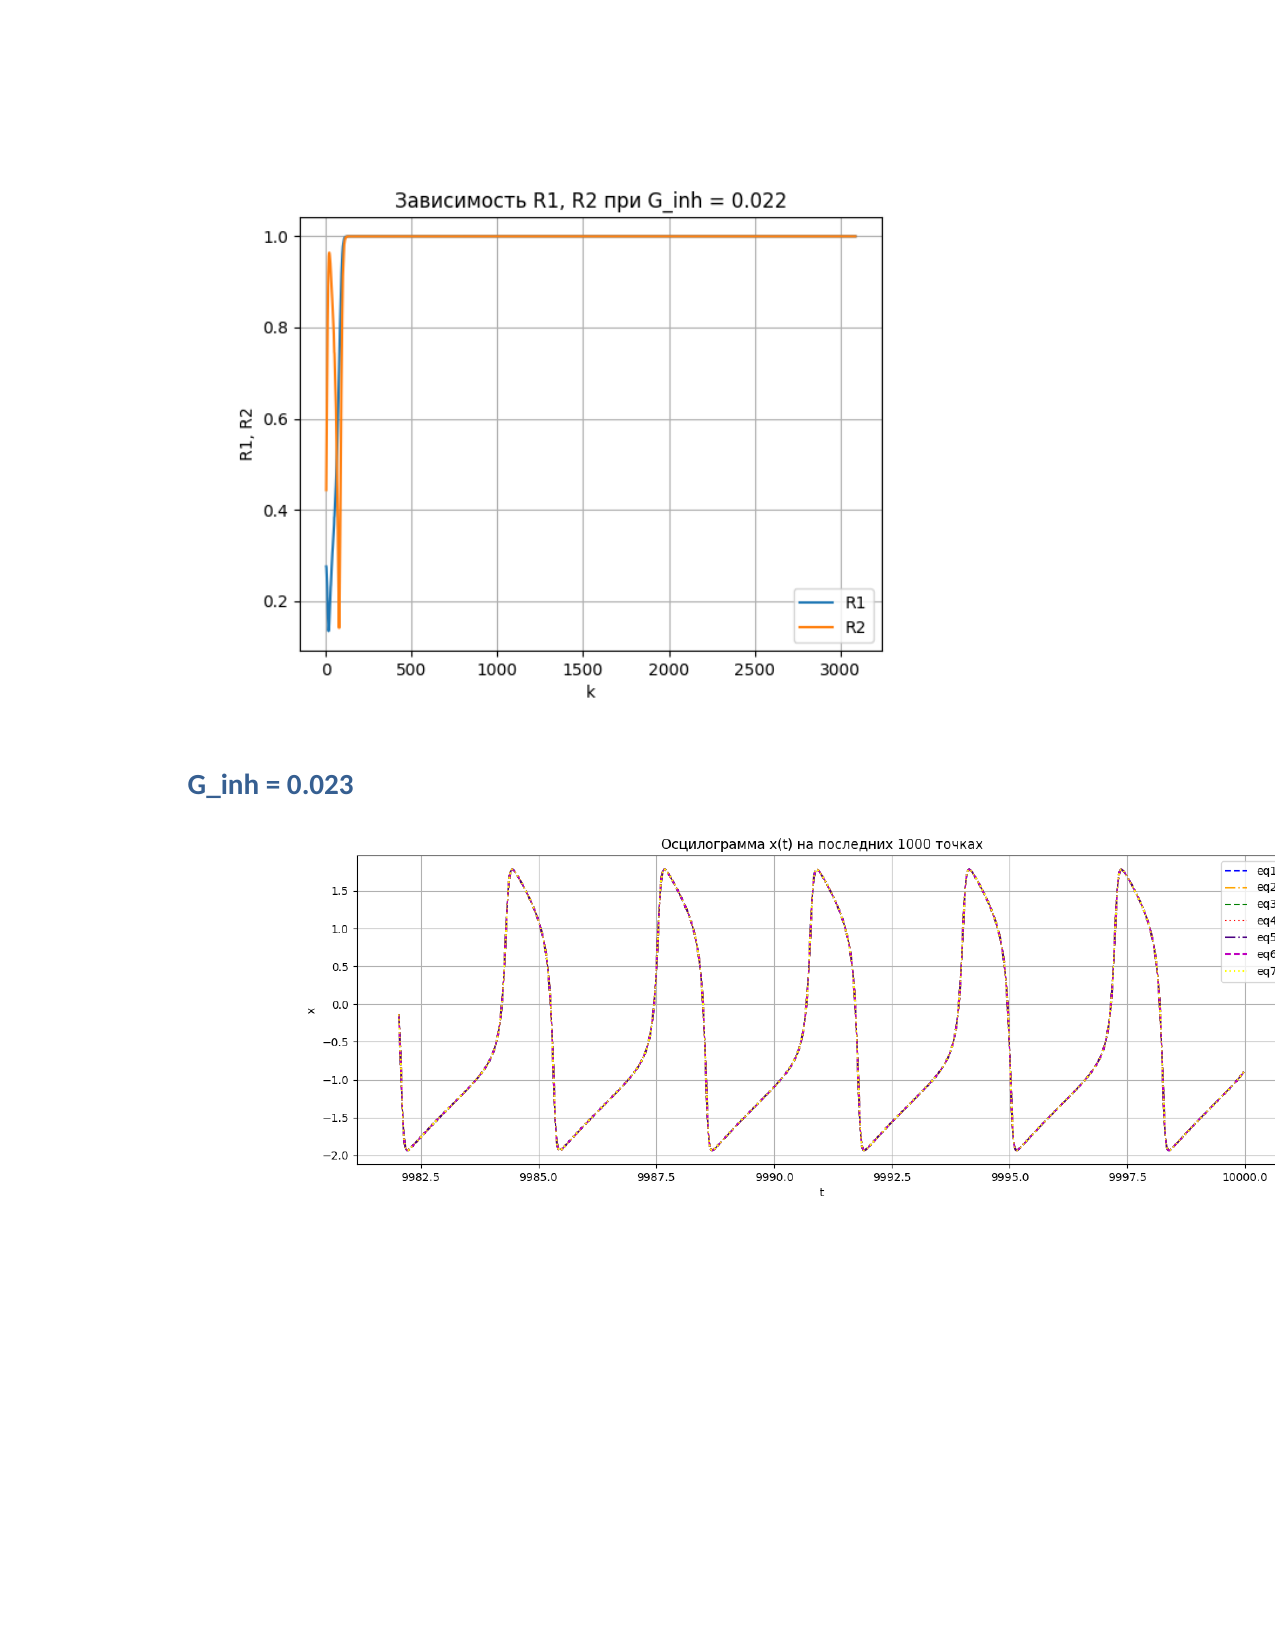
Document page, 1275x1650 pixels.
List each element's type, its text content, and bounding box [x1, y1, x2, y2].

picture [206, 150, 957, 713]
picture [206, 807, 1275, 1208]
subtitle G_inh = 0.023 [187, 766, 1087, 802]
